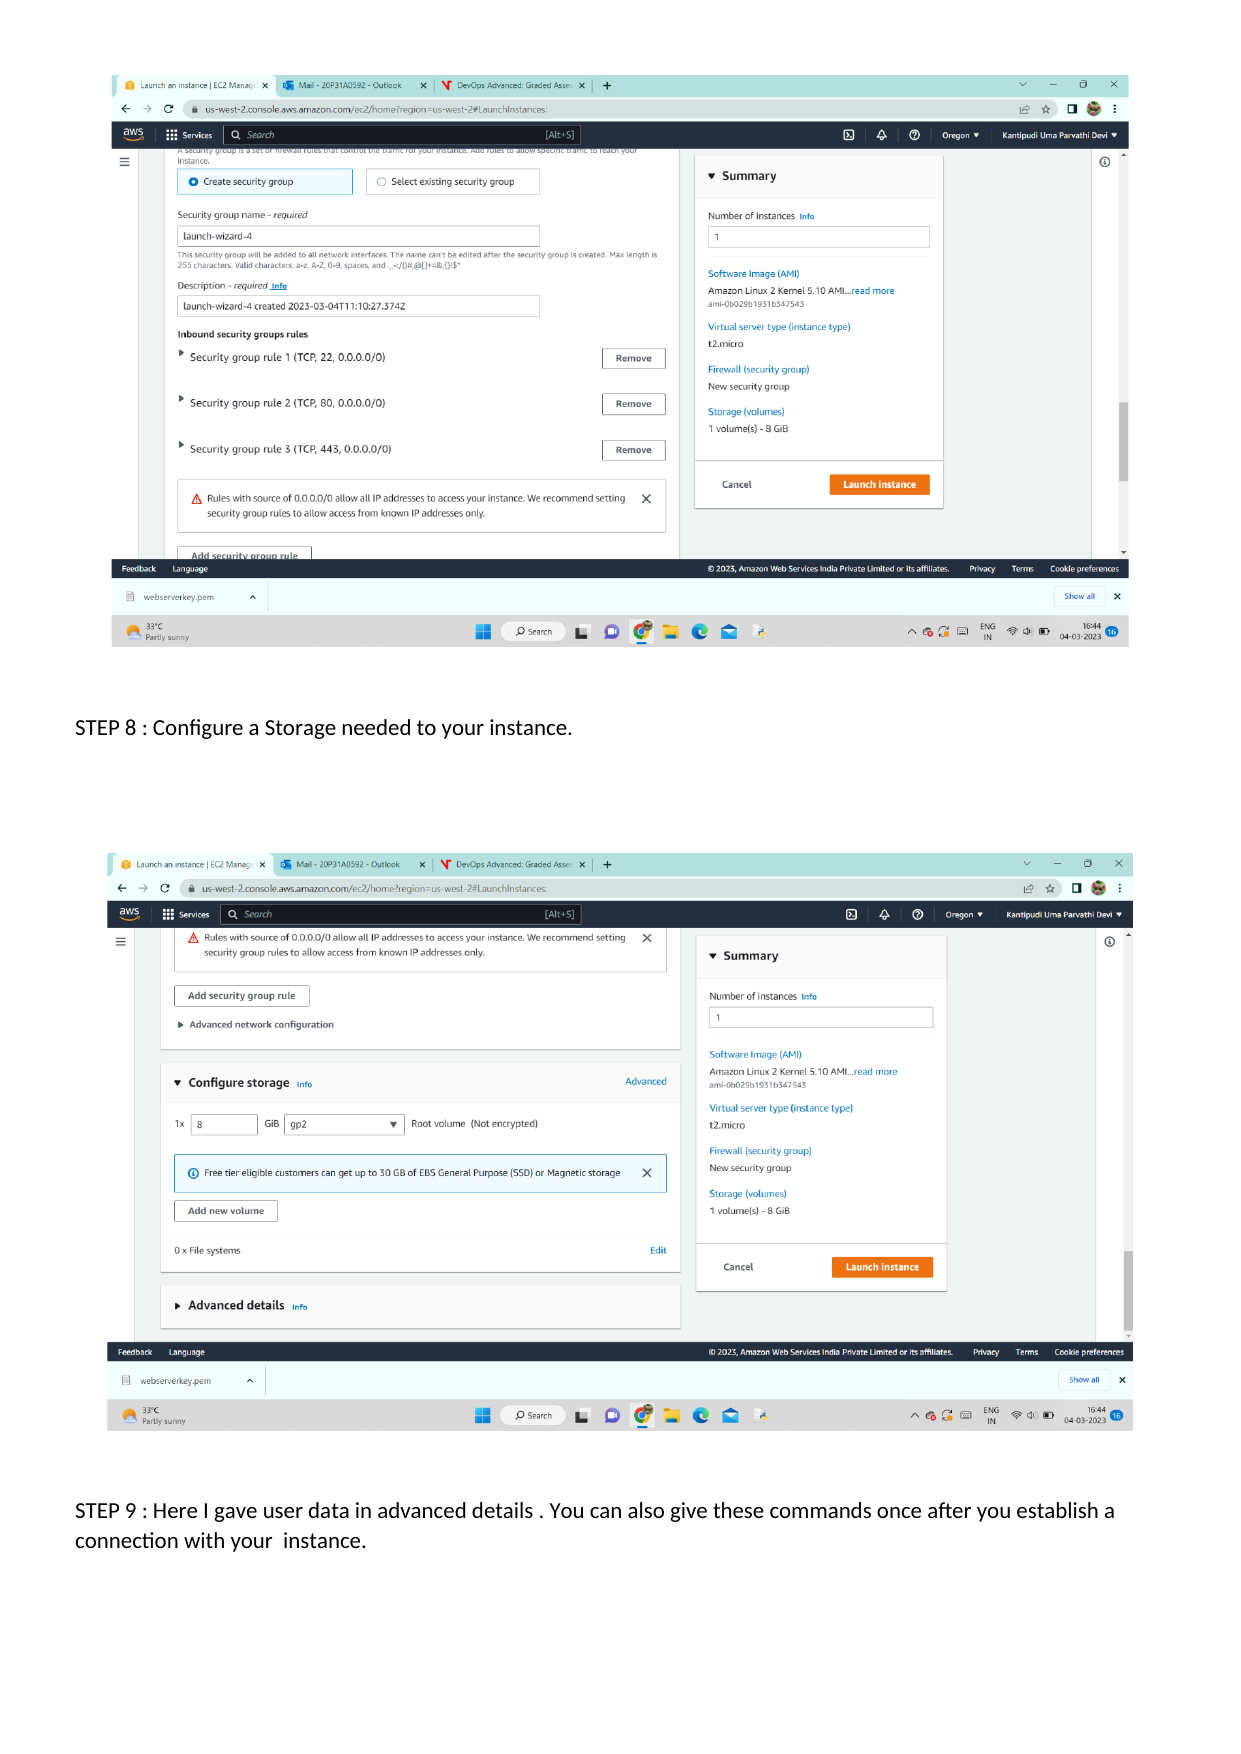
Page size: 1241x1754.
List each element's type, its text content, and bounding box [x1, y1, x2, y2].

picture [107, 853, 1133, 1431]
text STEP 8 : Configure a Storage needed to your instance. [75, 713, 1165, 741]
picture [111, 75, 1129, 647]
text STEP 9 : Here I gave user data in advanced details . You can also give these commands once after you establish a connection with your instance. [75, 1496, 1165, 1554]
